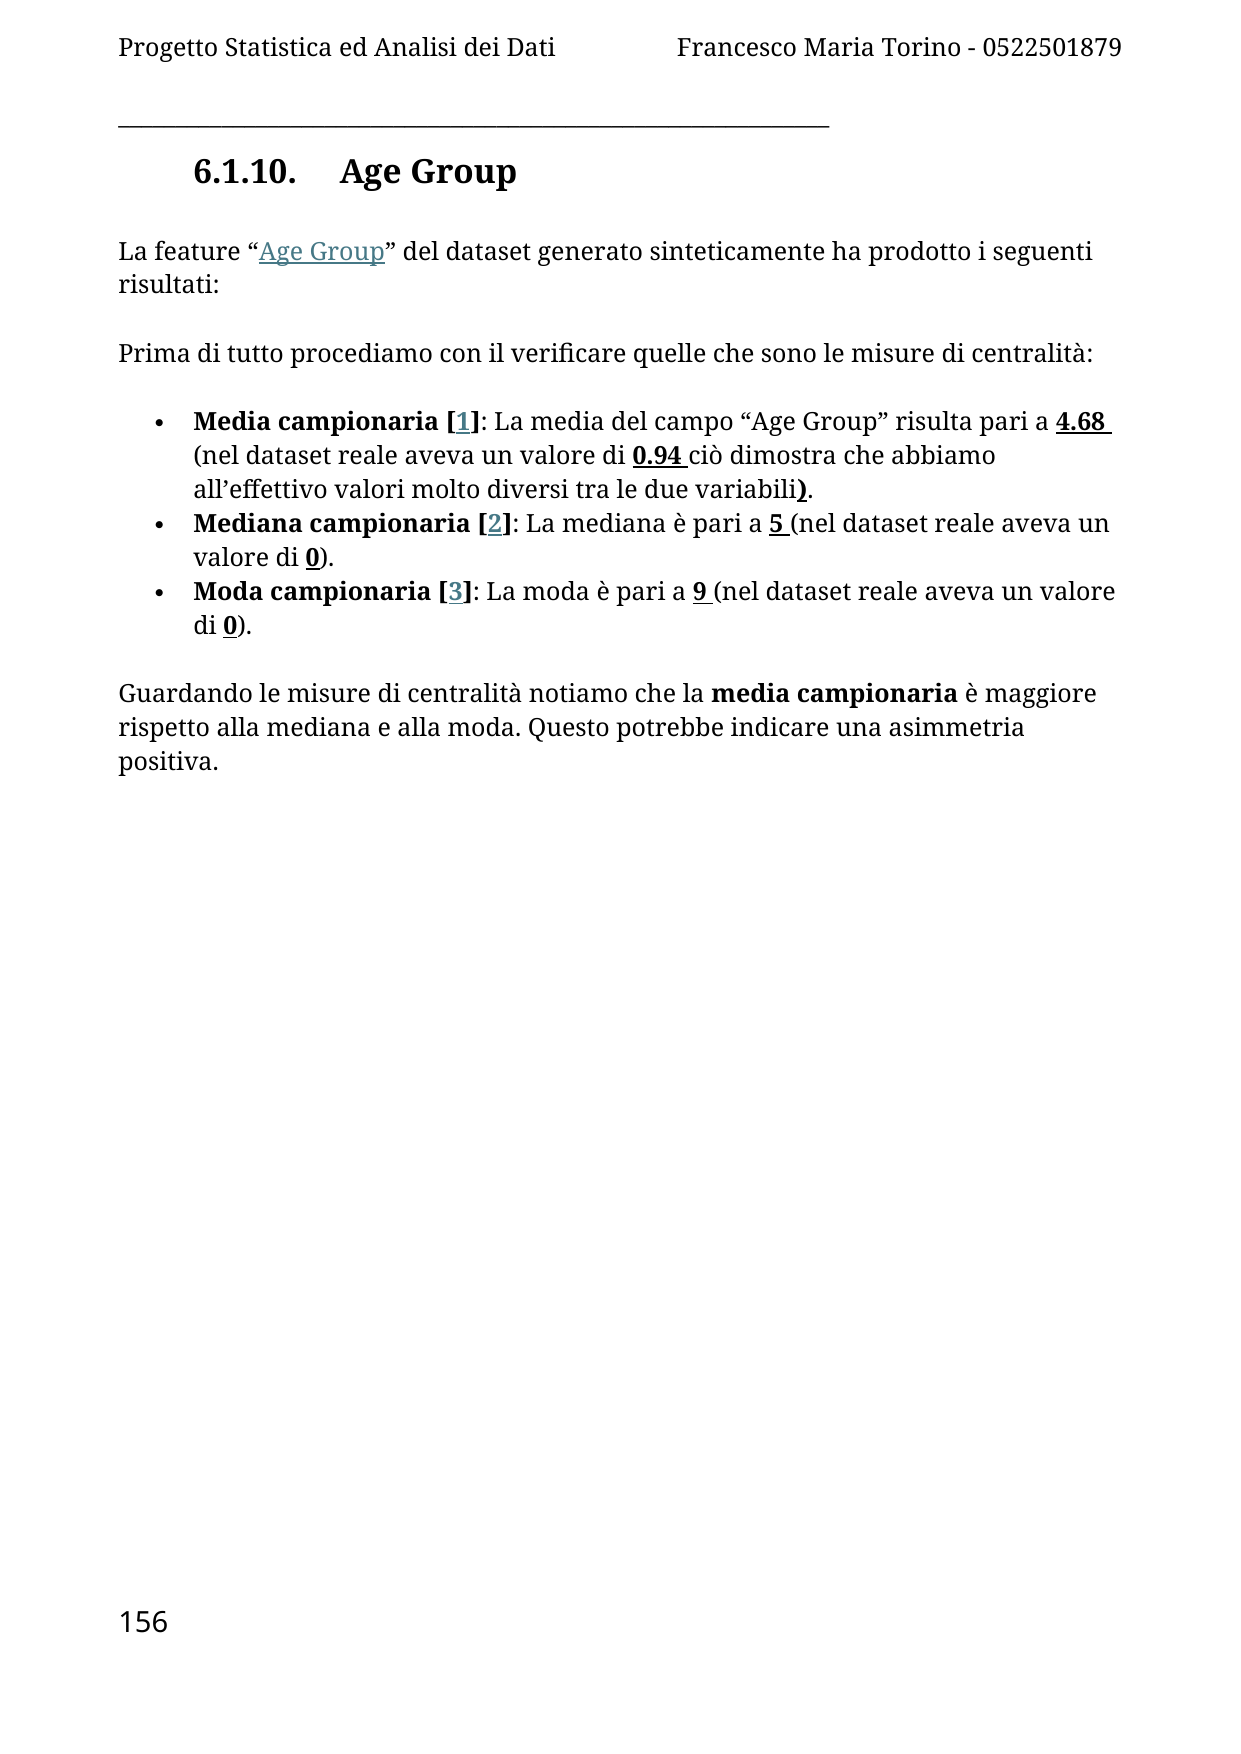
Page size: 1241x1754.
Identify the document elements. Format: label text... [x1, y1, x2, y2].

subtitle Age Group [193, 148, 1122, 193]
list Mediana campionaria [2]: La mediana è pari a 5 (nel dataset reale aveva un valore di 0). [156, 506, 1122, 574]
text La feature “Age Group” del dataset generato sinteticamente ha prodotto i seguenti risultati: [118, 233, 1122, 301]
list Moda campionaria [3]: La moda è pari a 9 (nel dataset reale aveva un valore di 0). [156, 574, 1122, 642]
text Guardando le misure di centralità notiamo che la media campionaria è maggiore rispetto alla mediana e alla moda. Questo potrebbe indicare una asimmetria positiva. [118, 676, 1122, 778]
text Prima di tutto procediamo con il verificare quelle che sono le misure di centralità: [118, 335, 1122, 369]
list Media campionaria [1]: La media del campo “Age Group” risulta pari a 4.68 (nel dataset reale aveva un valore di 0.94 ciò dimostra che abbiamo all’effettivo valori molto diversi tra le due variabili). [156, 403, 1122, 506]
